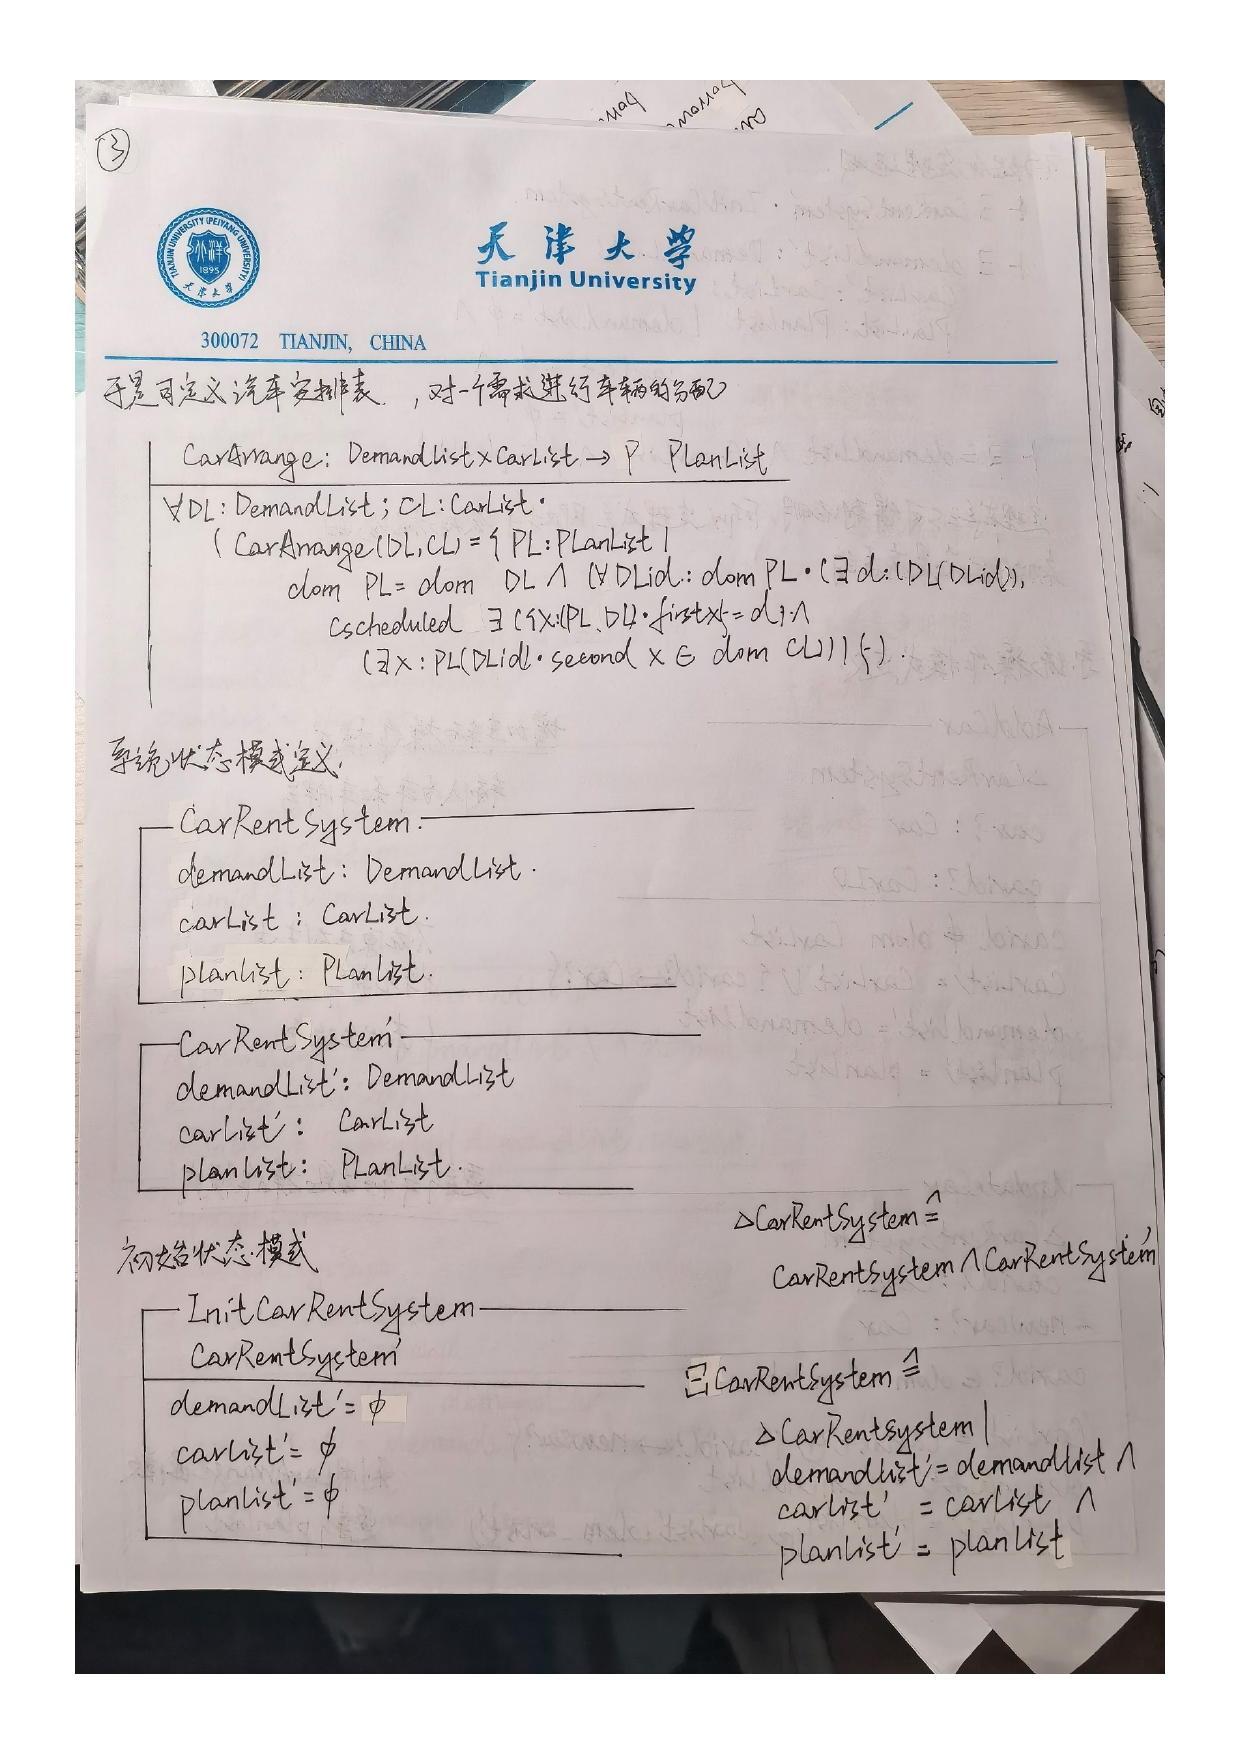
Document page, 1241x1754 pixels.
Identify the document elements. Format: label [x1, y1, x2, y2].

picture [75, 80, 1165, 1674]
